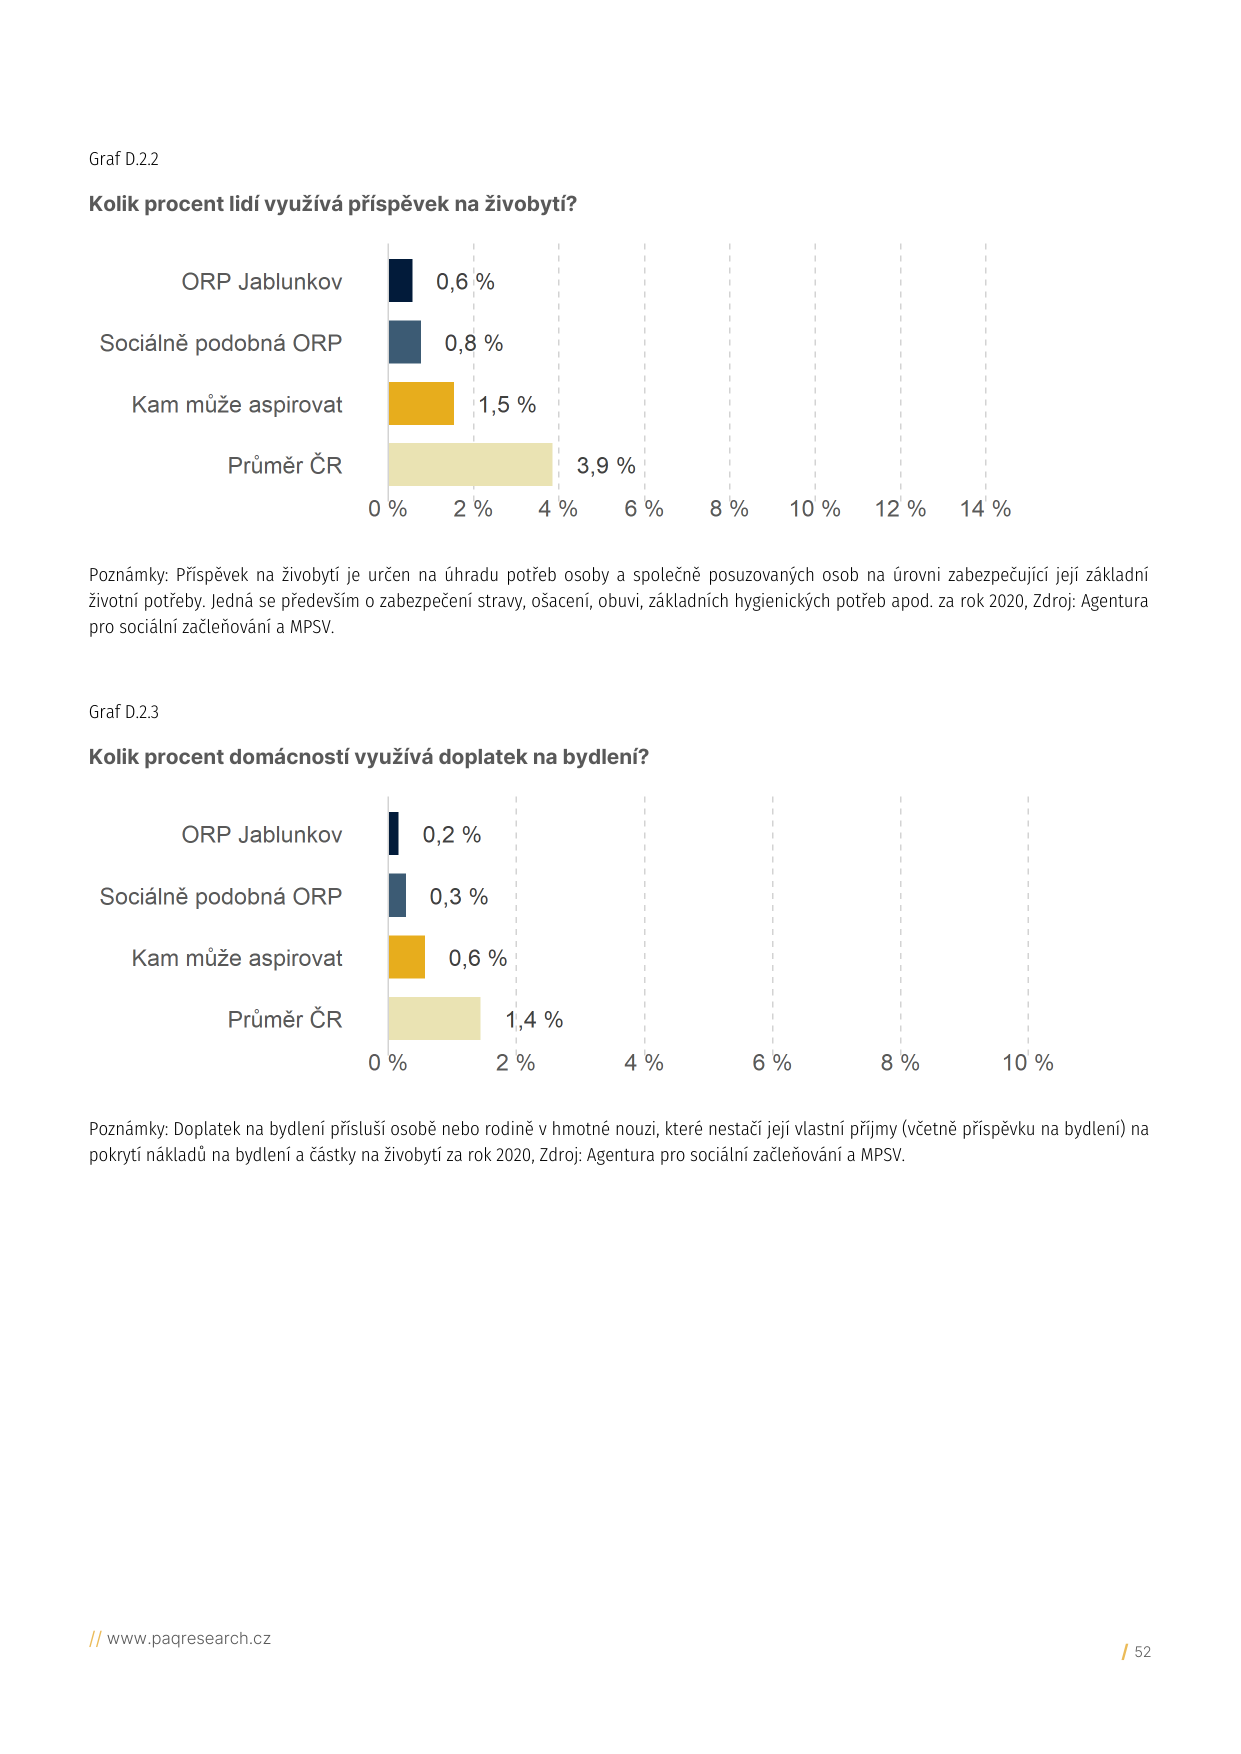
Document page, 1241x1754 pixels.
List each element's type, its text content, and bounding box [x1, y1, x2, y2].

text Poznámky: Doplatek na bydlení přísluší osobě nebo rodině v hmotné nouzi, které nestačí její vlastní příjmy (včetně příspěvku na bydlení) na pokrytí nákladů na bydlení a částky na živobytí za rok 2020, Zdroj: Agentura pro sociální začleňování a MPSV. [89, 1118, 1152, 1166]
text Kolik procent domácností využívá doplatek na bydlení? [89, 739, 1152, 770]
text Graf D.2.3 [89, 701, 1152, 724]
text Kolik procent lidí využívá příspěvek na živobytí? [89, 186, 1152, 216]
text Graf D.2.2 [89, 148, 1152, 170]
picture [88, 216, 1139, 548]
text Poznámky: Příspěvek na živobytí je určen na úhradu potřeb osoby a společně posuzovaných osob na úrovni zabezpečující její základní životní potřeby. Jedná se především o zabezpečení stravy, ošacení, obuvi, základních hygienických potřeb apod. za rok 2020, Zdroj: Agentura pro sociální začleňování a MPSV. [89, 564, 1152, 638]
picture [88, 769, 1139, 1102]
